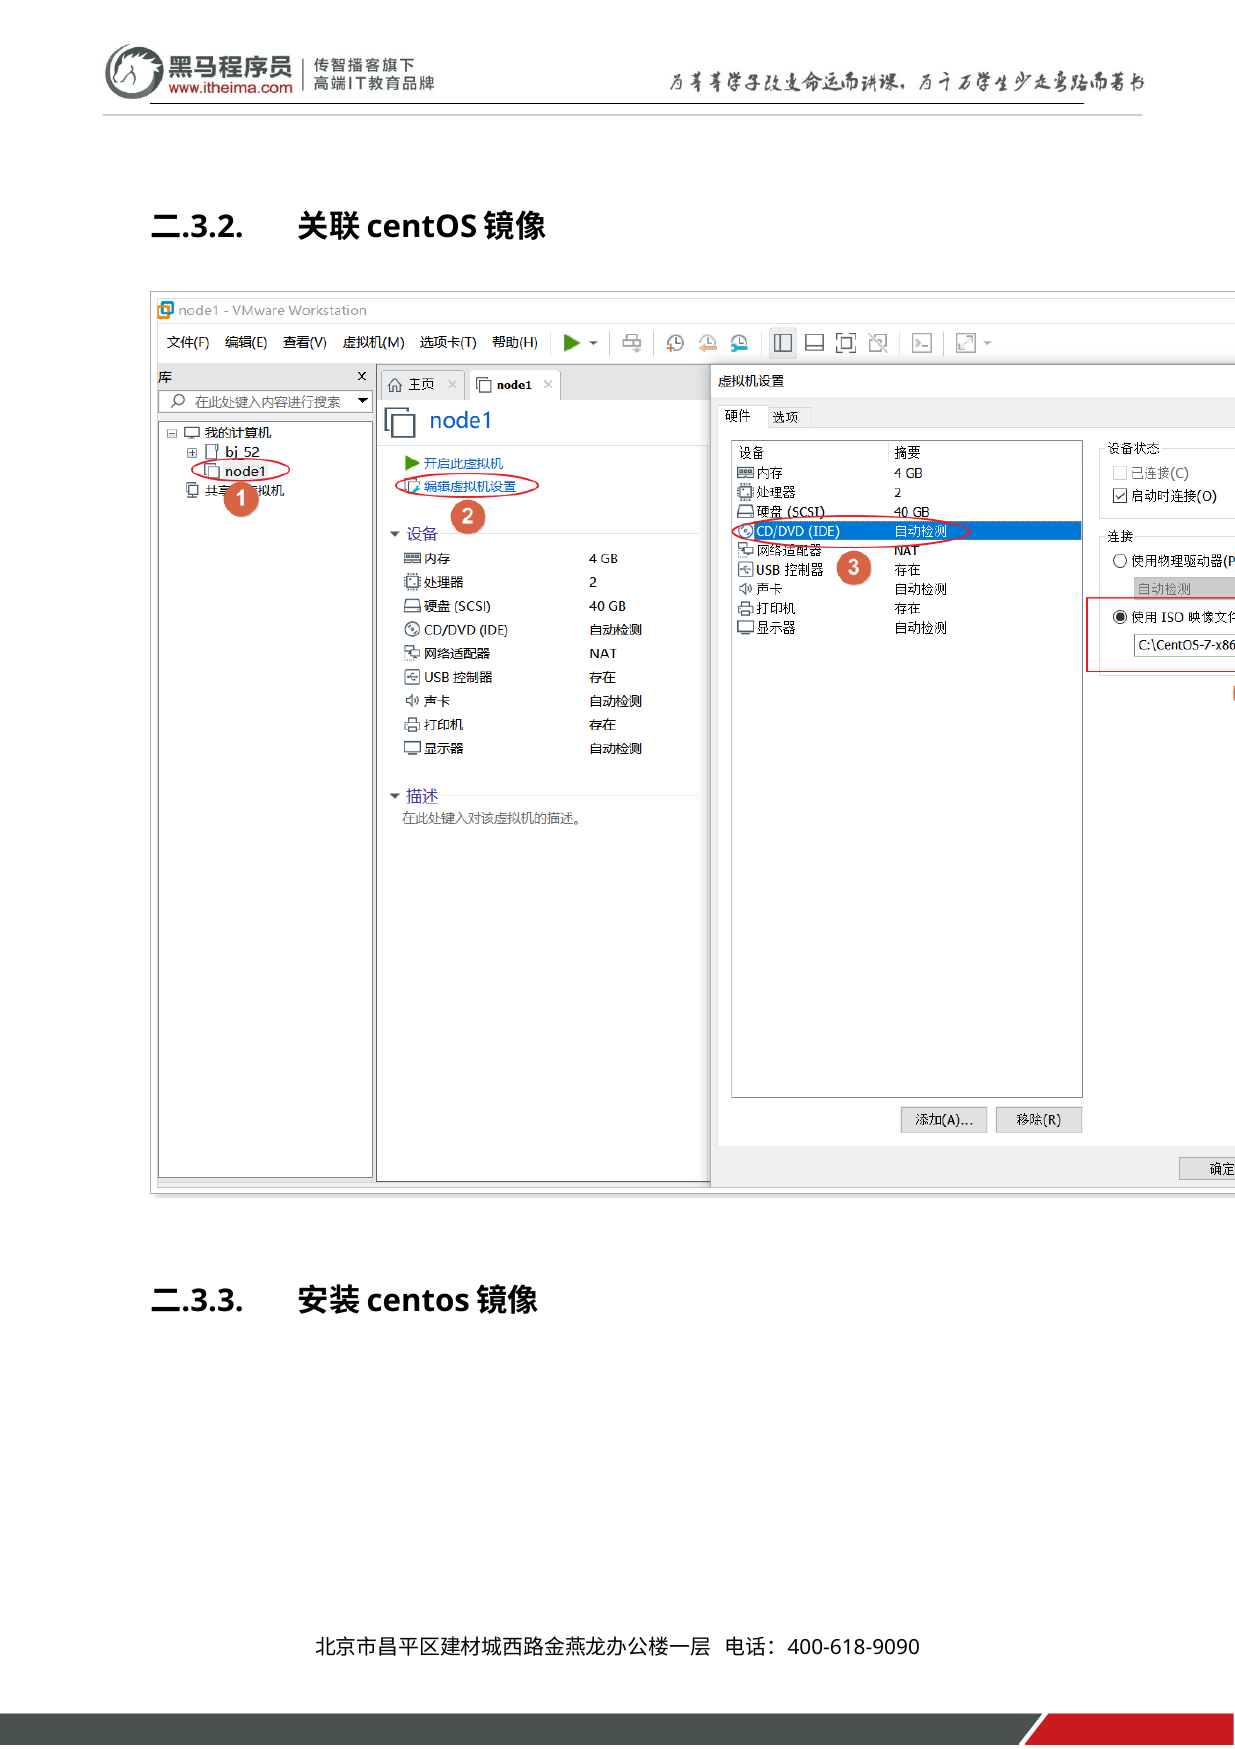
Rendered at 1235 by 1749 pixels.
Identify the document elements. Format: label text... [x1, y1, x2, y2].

picture [150, 291, 1235, 1198]
picture [0, 1654, 1234, 1745]
picture [0, 0, 1235, 123]
subtitle 关联centOS镜像 [150, 192, 1084, 257]
subtitle 安装centos镜像 [150, 1266, 1084, 1331]
